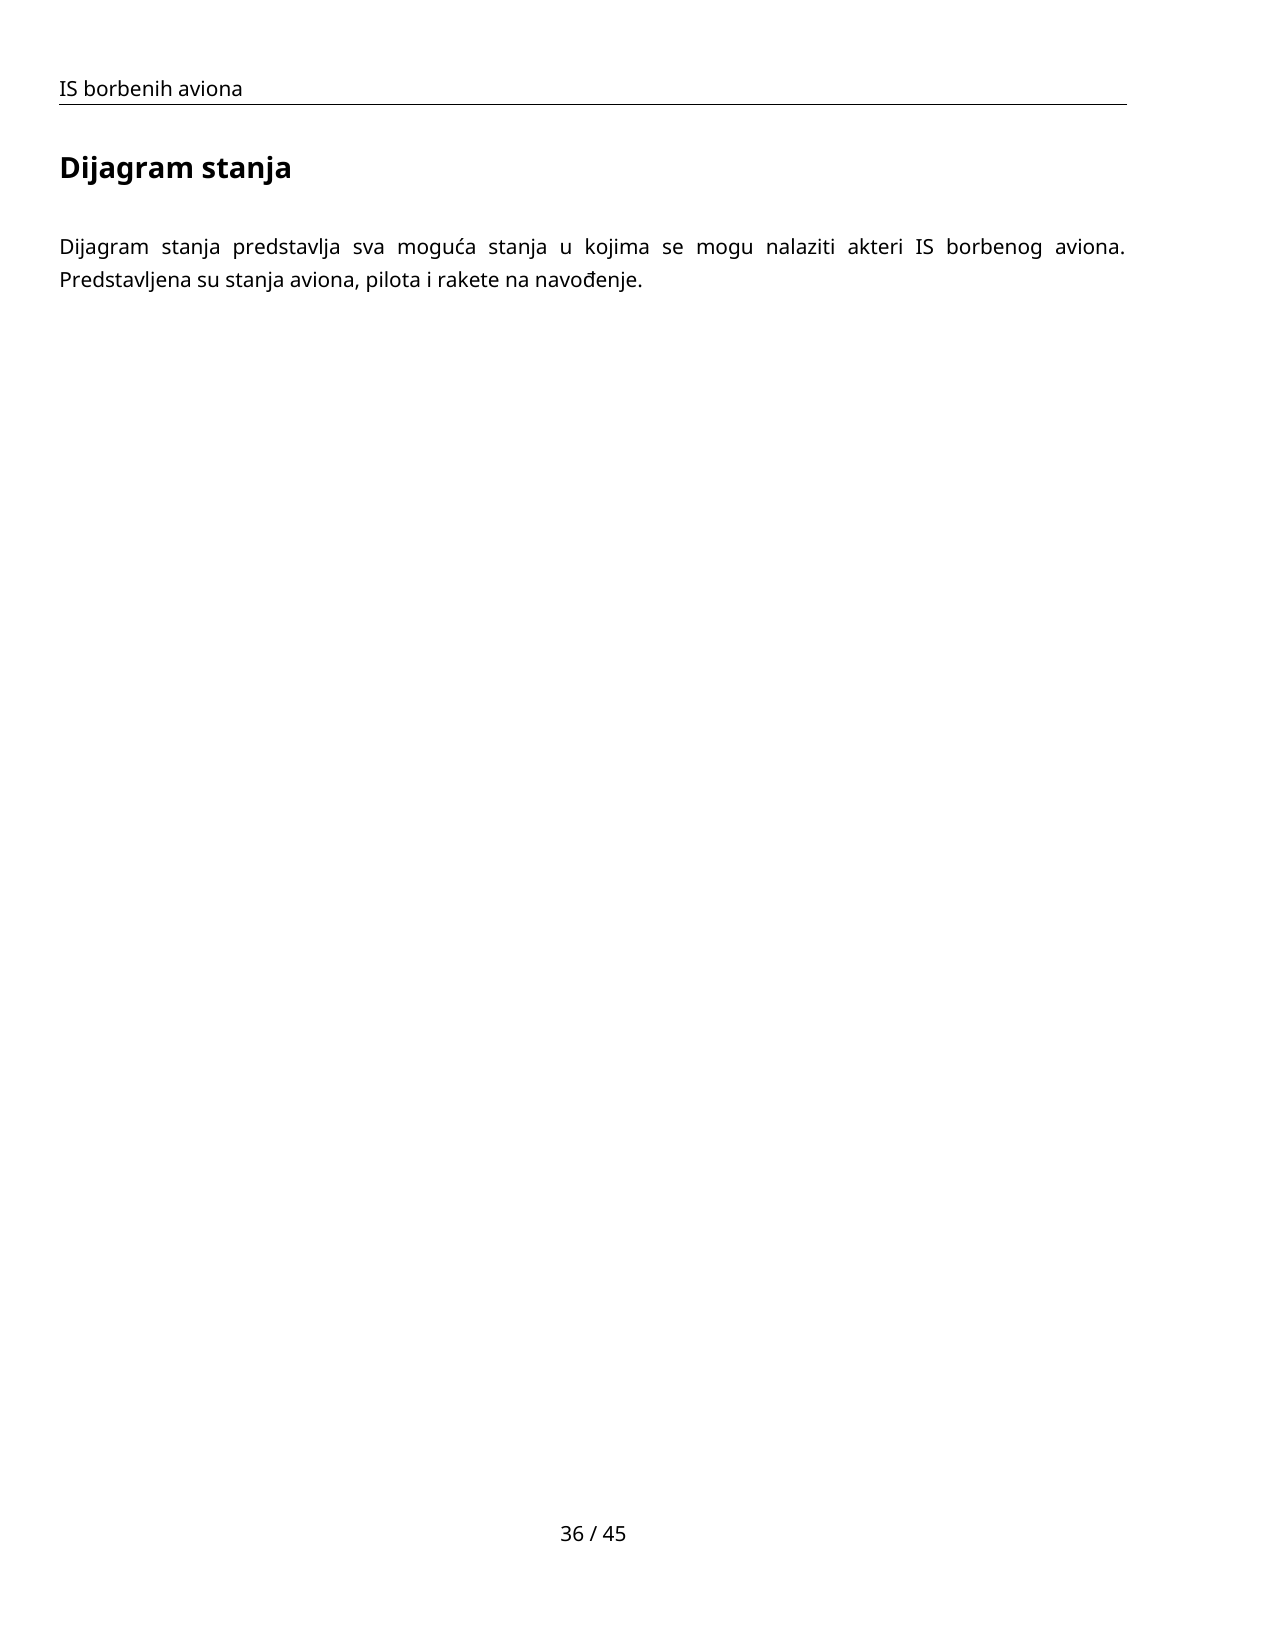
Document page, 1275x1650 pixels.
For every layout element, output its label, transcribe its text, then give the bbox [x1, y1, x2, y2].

subtitle Dijagram stanja [59, 148, 1127, 187]
text Dijagram stanja predstavlja sva moguća stanja u kojima se mogu nalaziti akteri IS borbenog aviona. Predstavljena su stanja aviona, pilota i rakete na navođenje. [59, 232, 1127, 293]
